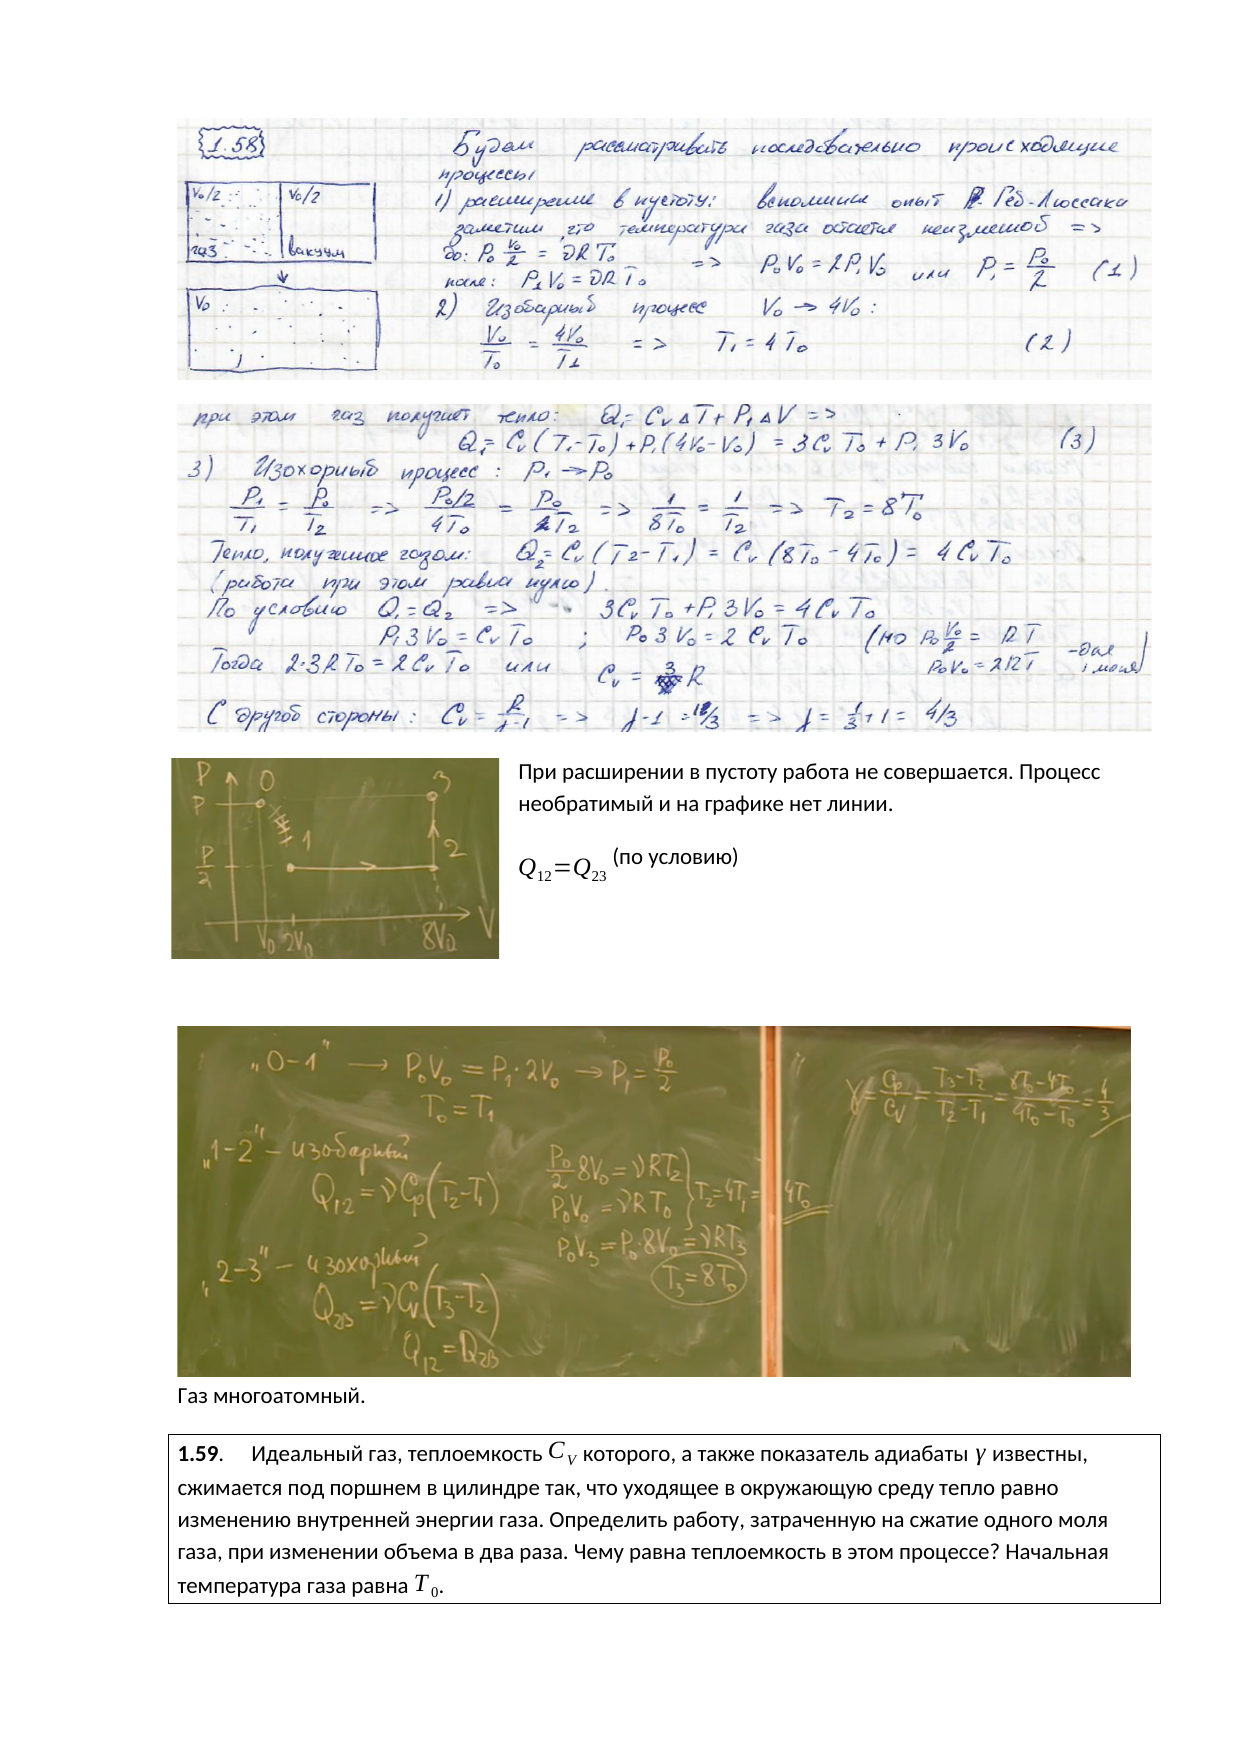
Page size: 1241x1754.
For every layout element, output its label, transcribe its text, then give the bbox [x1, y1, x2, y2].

text (по условию) [500, 842, 1152, 895]
picture [177, 1026, 1131, 1377]
text 1.59. Идеальный газ, теплоемкость которого, а также показатель адиабаты известны, сжимается под поршнем в цилиндре так, что уходящее в окружающую среду тепло равно изменению внутренней энергии газа. Определить работу, затраченную на сжатие одного моля газа, при изменении объема в два раза. Чему равна теплоемкость в этом процессе? Начальная температура газа равна . [169, 1435, 1160, 1603]
text При расширении в пустоту работа не совершается. Процесс необратимый и на графике нет линии. [177, 757, 1152, 817]
picture [177, 118, 1152, 380]
picture [171, 758, 500, 959]
picture [177, 404, 1152, 732]
